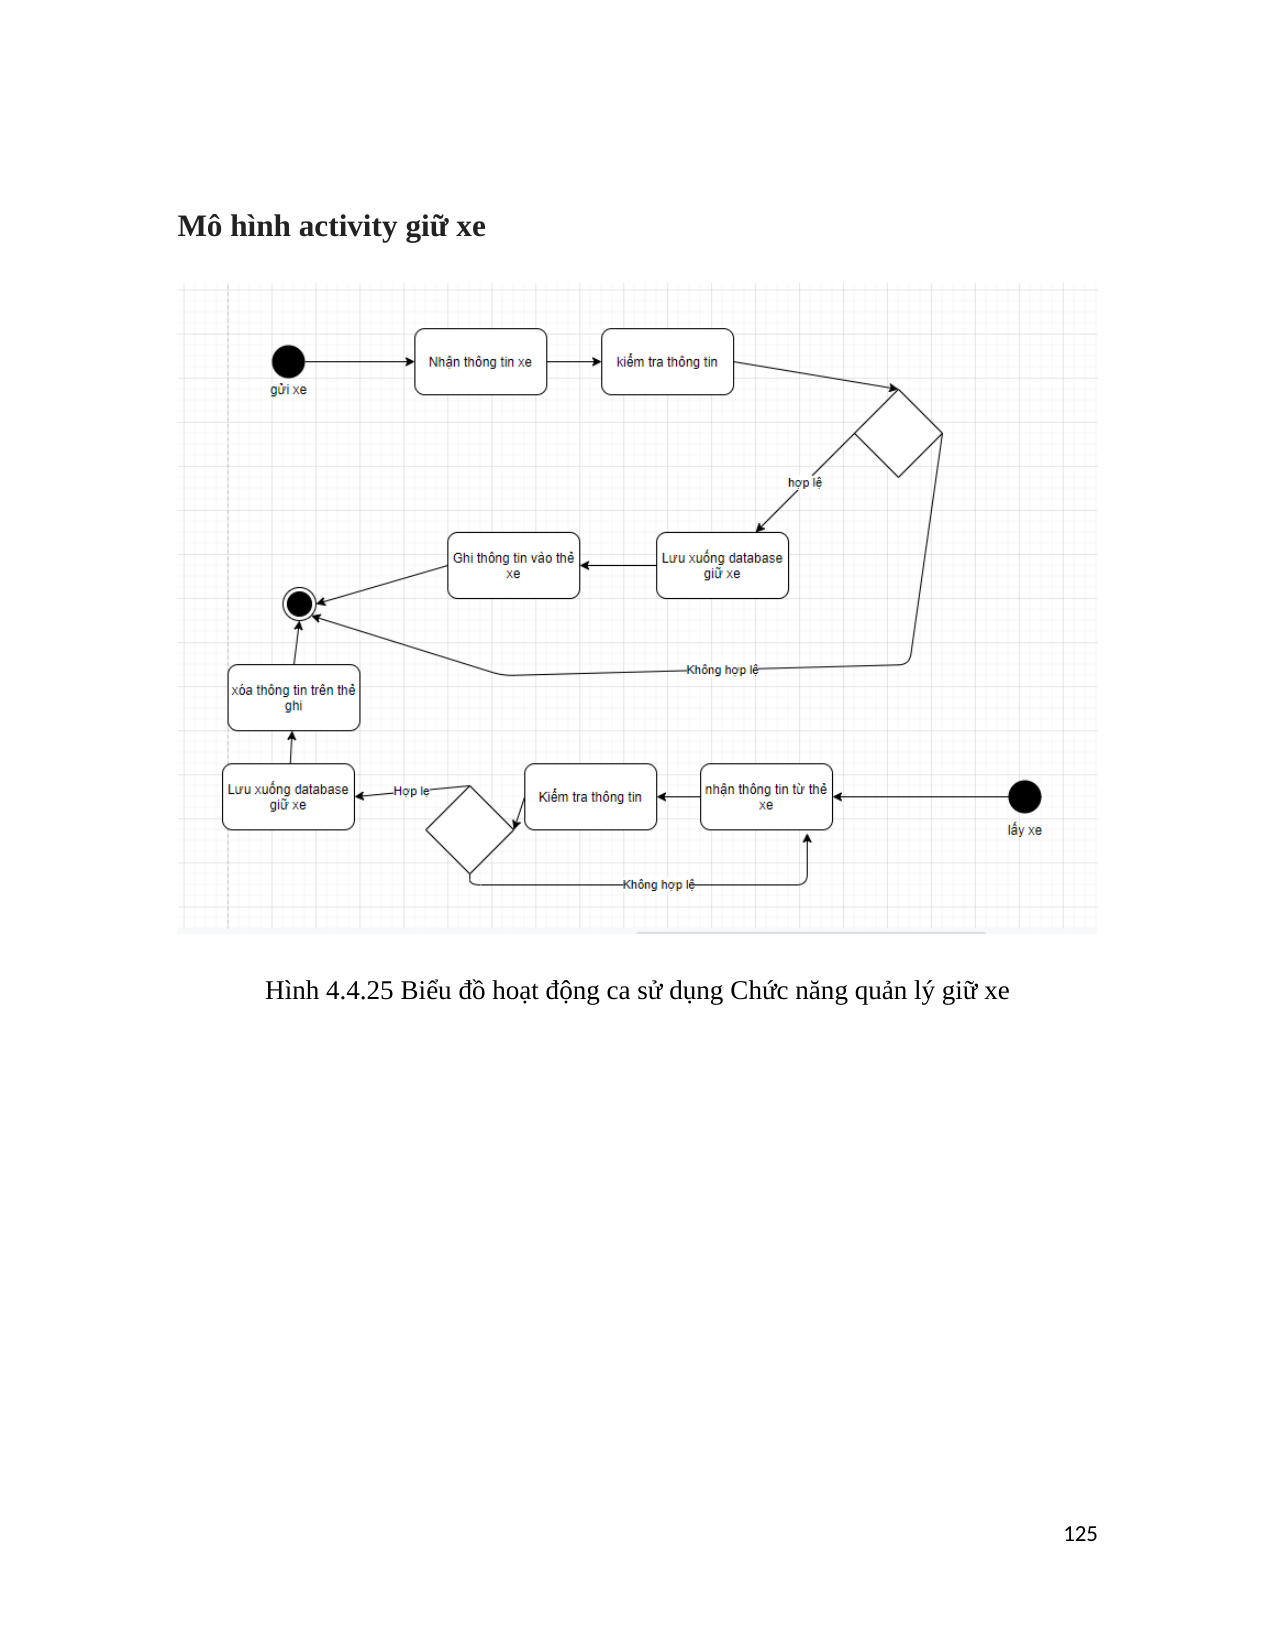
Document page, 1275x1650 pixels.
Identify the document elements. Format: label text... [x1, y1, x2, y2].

text Mô hình activity giữ xe [177, 207, 1098, 243]
text Hình 4.4.25 Biểu đồ hoạt động ca sử dụng Chức năng quản lý giữ xe [177, 974, 1098, 1005]
picture [177, 283, 1098, 934]
